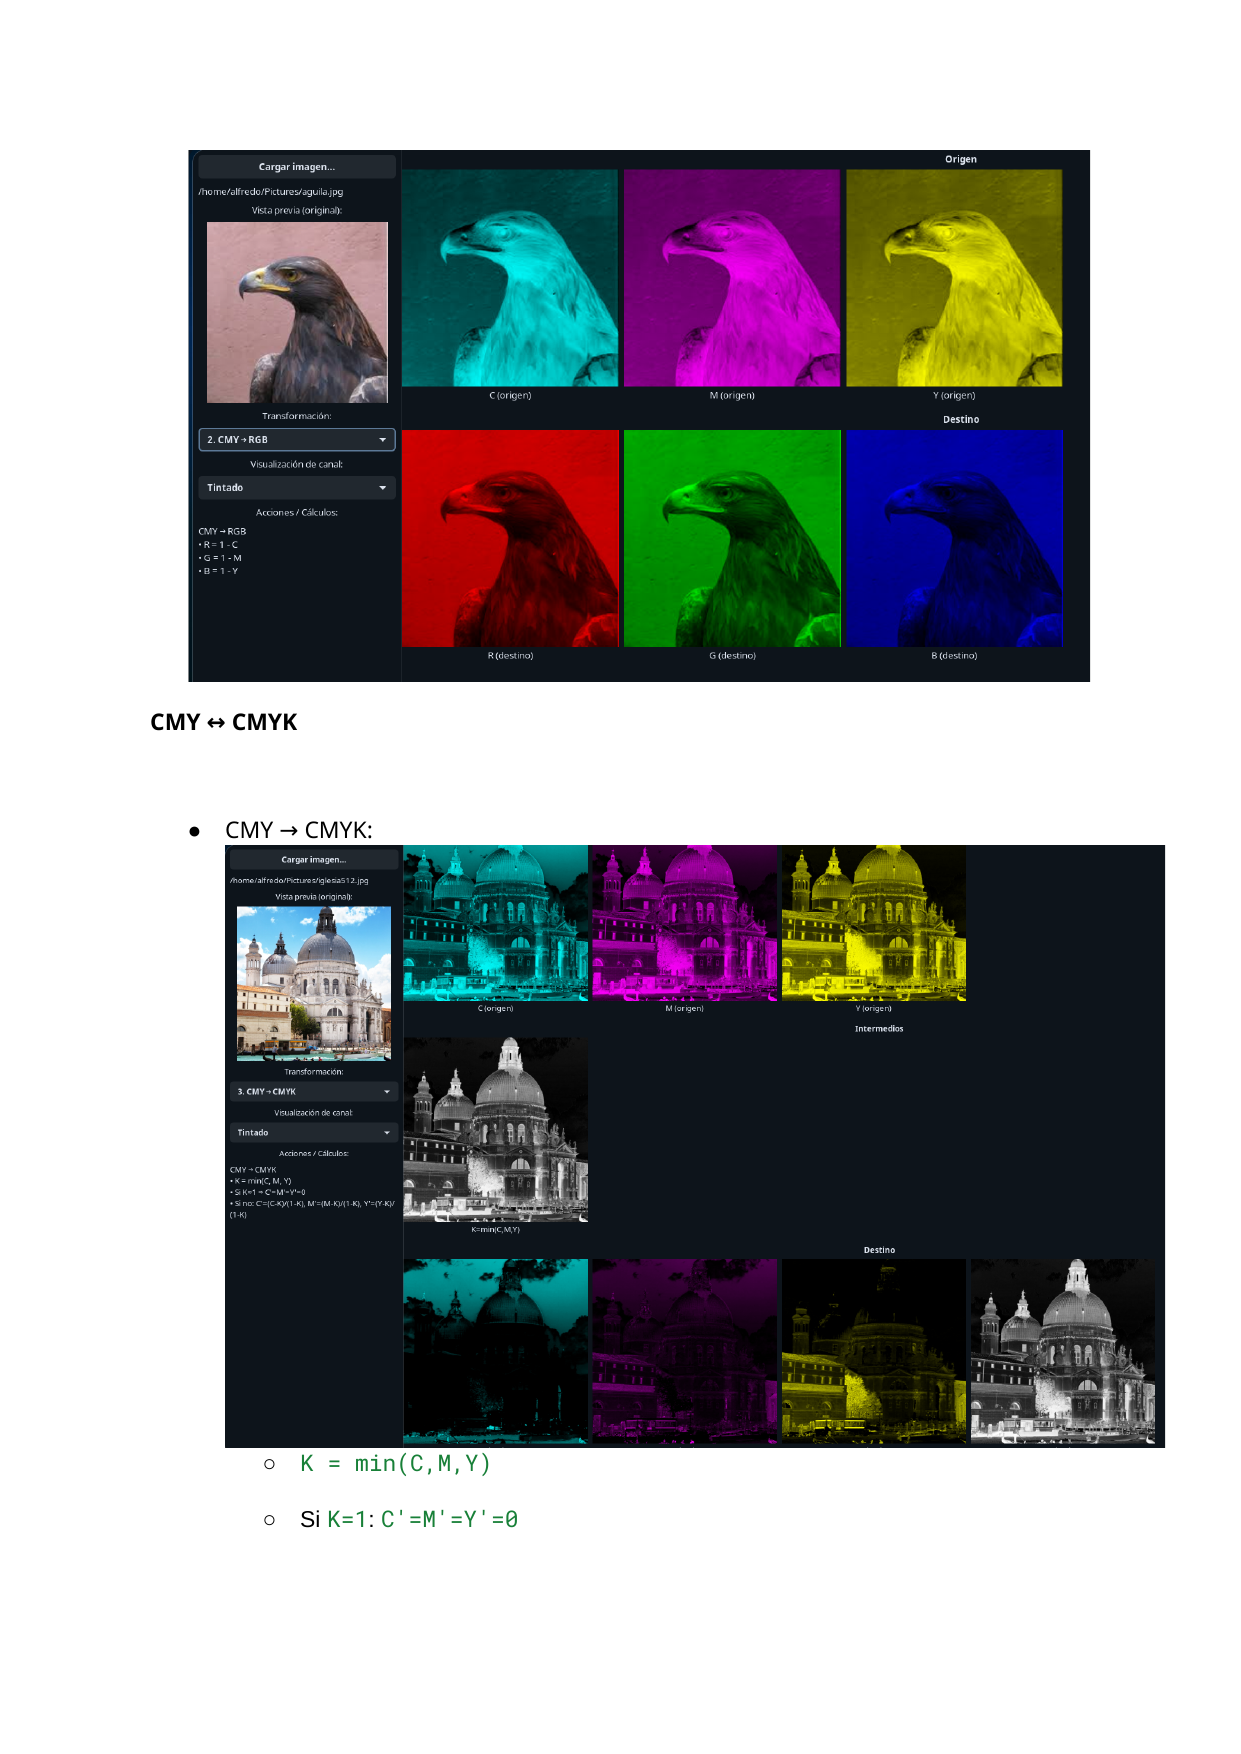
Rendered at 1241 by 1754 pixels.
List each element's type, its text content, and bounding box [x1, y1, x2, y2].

list K = min(C,M,Y) [262, 1448, 1090, 1504]
picture [225, 845, 1166, 1448]
text CMY ↔ CMYK [150, 706, 1090, 737]
list Si K=1: C'=M'=Y'=0 [262, 1504, 1090, 1560]
picture [150, 150, 1091, 682]
